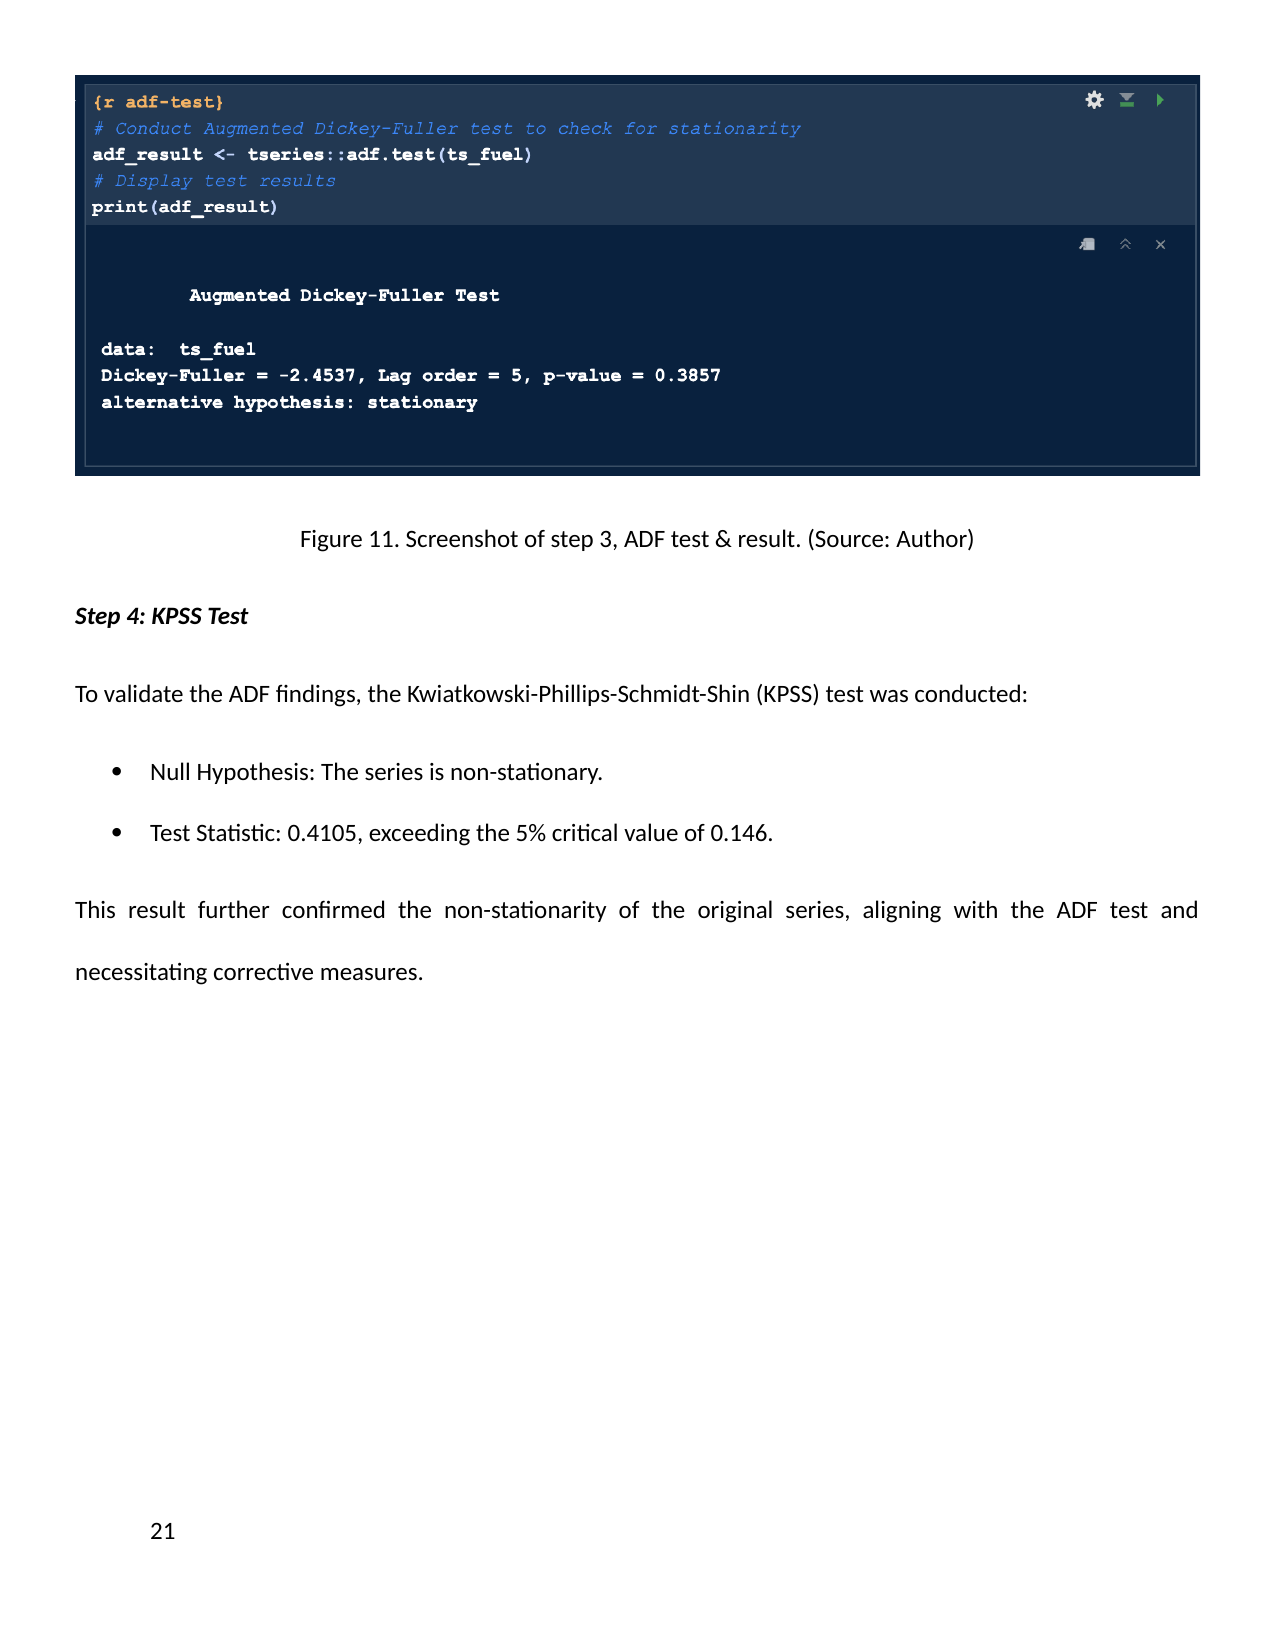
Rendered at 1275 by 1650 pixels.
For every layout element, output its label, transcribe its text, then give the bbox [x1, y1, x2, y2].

text To validate the ADF findings, the Kwiatkowski-Phillips-Schmidt-Shin (KPSS) test was conducted: [75, 678, 1200, 709]
list Null Hypothesis: The series is non-stationary. [112, 756, 1200, 786]
text Step 4: KPSS Test [75, 601, 1200, 631]
picture [75, 75, 1200, 476]
text Figure 11. Screenshot of step 3, ADF test & result. (Source: Author) [75, 523, 1200, 553]
text This result further confirmed the non-stationarity of the original series, aligning with the ADF test and necessitating corrective measures. [75, 895, 1200, 986]
list Test Statistic: 0.4105, exceeding the 5% critical value of 0.146. [112, 817, 1200, 847]
